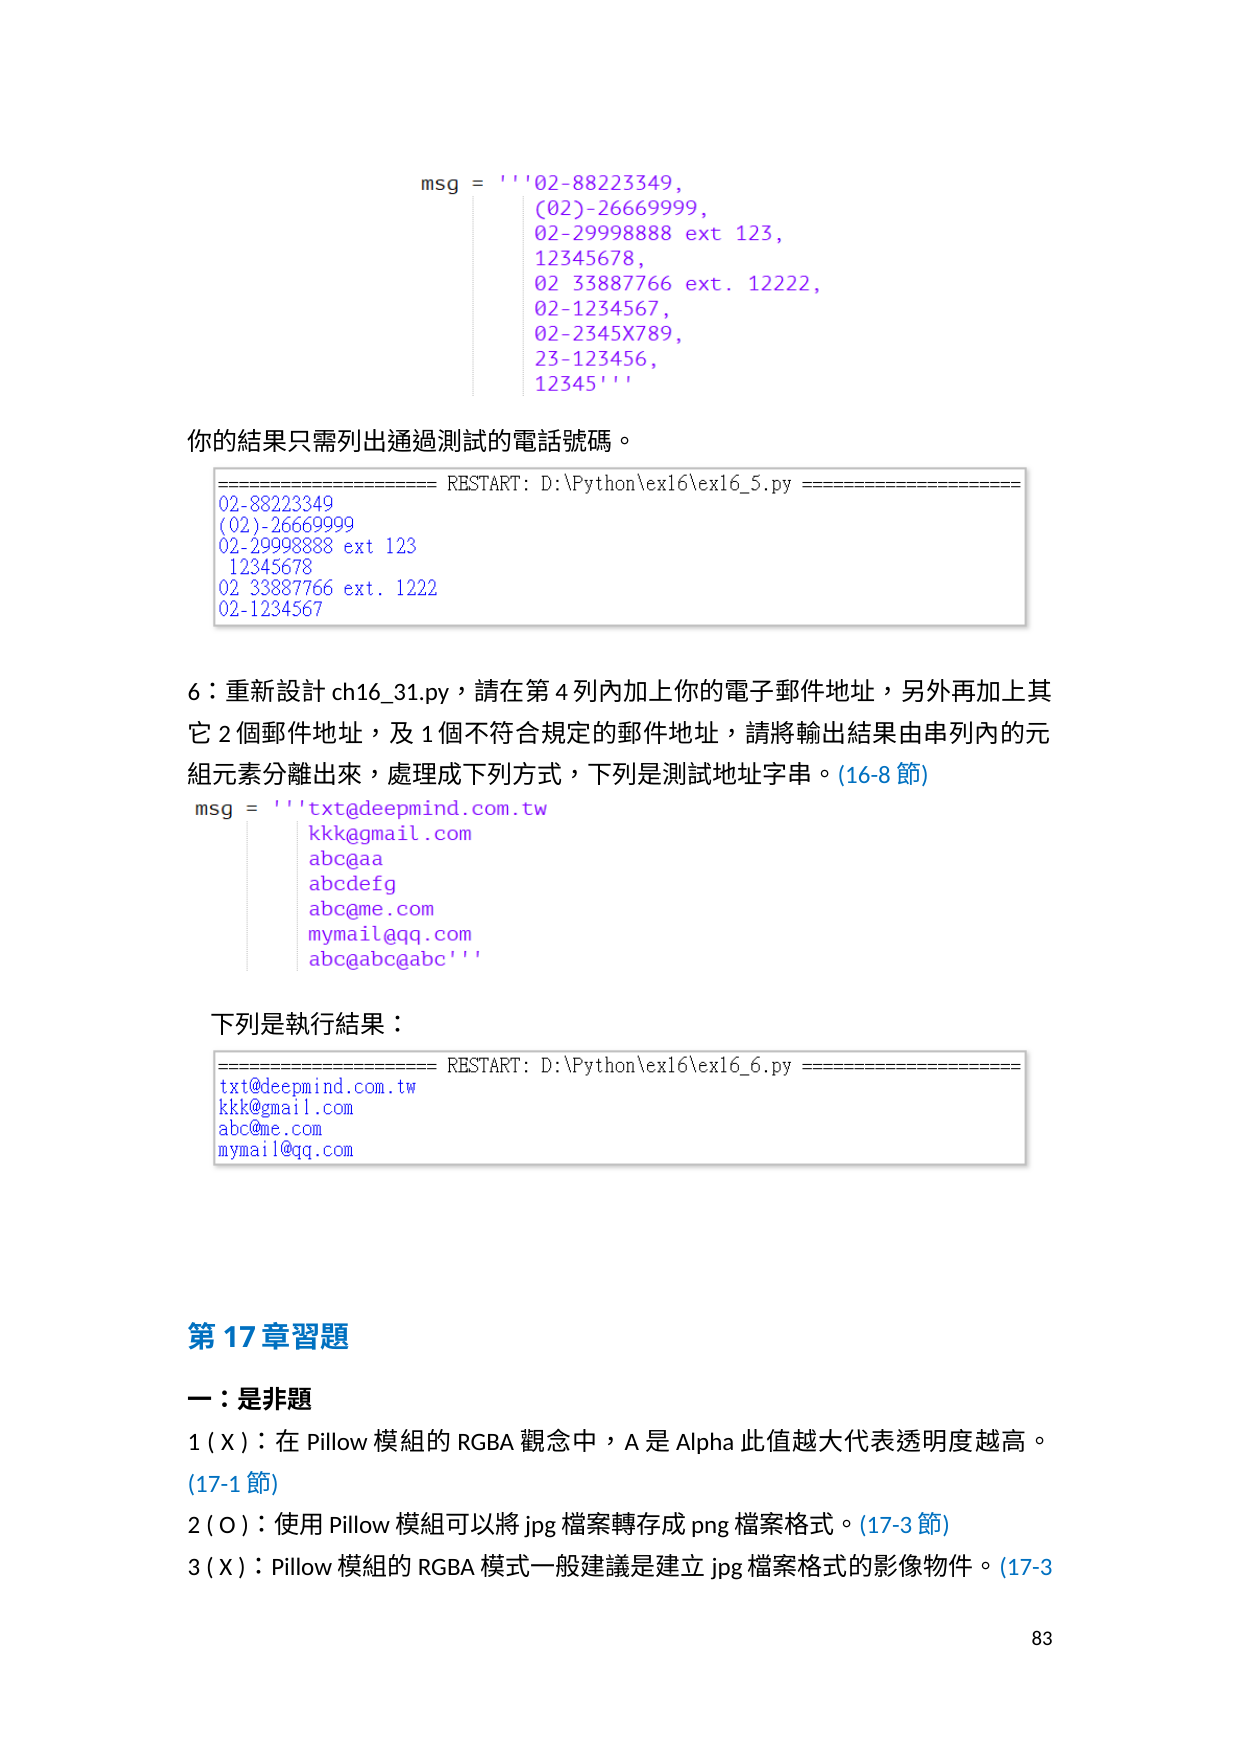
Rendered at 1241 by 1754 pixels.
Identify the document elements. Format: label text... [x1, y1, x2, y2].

picture [206, 1043, 1034, 1173]
text 1 ( X )：在Pillow模組的RGBA觀念中，A是Alpha此值越大代表透明度越高。(17-1節) [187, 1419, 1053, 1502]
text 一：是非題 [187, 1377, 1053, 1419]
picture [416, 168, 825, 396]
text 你的結果只需列出通過測試的電話號碼。 [187, 419, 1053, 460]
picture [187, 793, 553, 974]
text 下列是執行結果： [187, 1002, 1053, 1044]
text 6：重新設計ch16_31.py，請在第4列內加上你的電子郵件地址，另外再加上其它2個郵件地址，及1個不符合規定的郵件地址，請將輸出結果由串列內的元組元素分離出來，處理成下列方式，下列是測試地址字串。(16-8節) [187, 669, 1053, 794]
text 2 ( O )：使用Pillow模組可以將jpg檔案轉存成png檔案格式。(17-3節) [187, 1502, 1053, 1544]
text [187, 1544, 1053, 1585]
text 第17章習題 [187, 1294, 1053, 1377]
picture [206, 460, 1034, 634]
